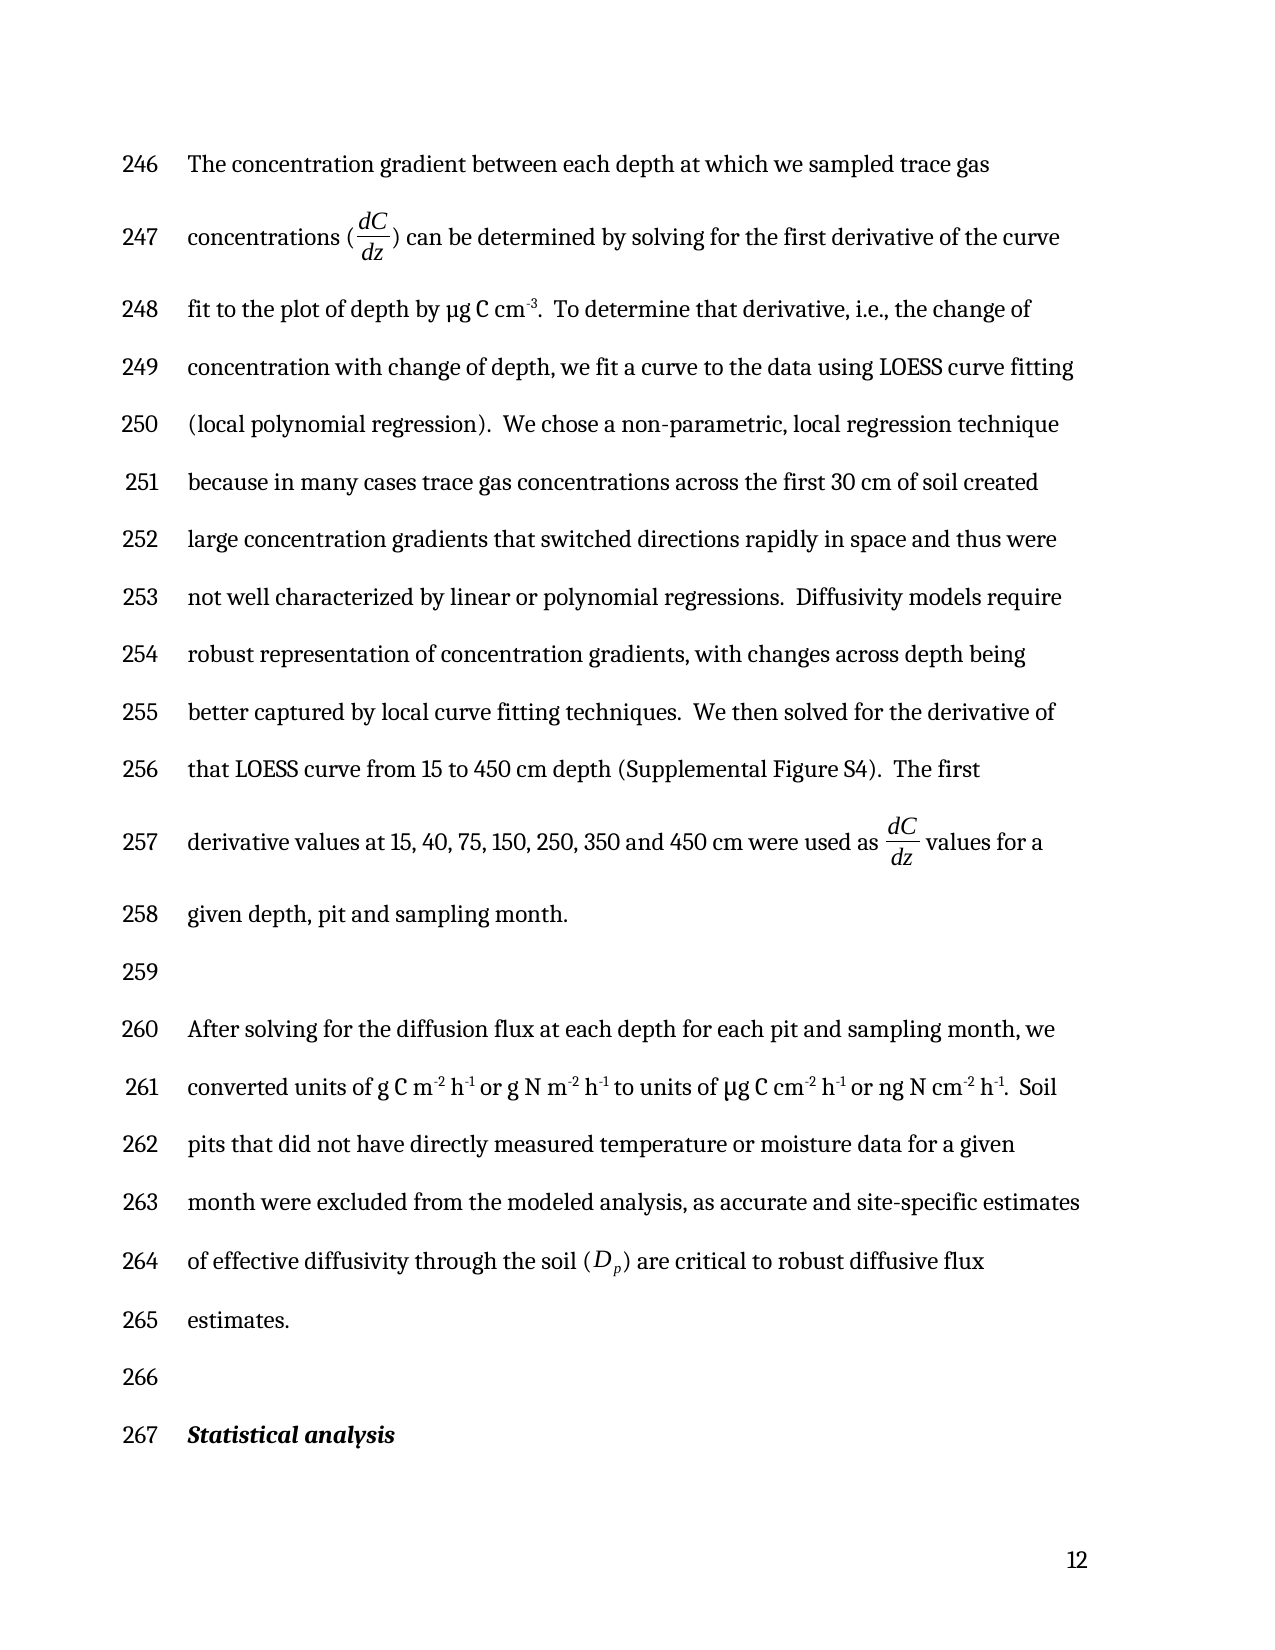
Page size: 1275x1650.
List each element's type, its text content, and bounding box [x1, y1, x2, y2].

text After solving for the diffusion flux at each depth for each pit and sampling month, we converted units of g C m-2 h-1 or g N m-2 h-1 to units of μg C cm-2 h-1 or ng N cm-2 h-1. Soil pits that did not have directly measured temperature or moisture data for a given month were excluded from the modeled analysis, as accurate and site-specific estimates of effective diffusivity through the soil () are critical to robust diffusive flux estimates. [187, 1015, 1087, 1334]
text The concentration gradient between each depth at which we sampled trace gas concentrations () can be determined by solving for the first derivative of the curve fit to the plot of depth by µg C cm-3. To determine that derivative, i.e., the change of concentration with change of depth, we fit a curve to the data using LOESS curve fitting (local polynomial regression). We chose a non-parametric, local regression technique because in many cases trace gas concentrations across the first 30 cm of soil created large concentration gradients that switched directions rapidly in space and thus were not well characterized by linear or polynomial regressions. Diffusivity models require robust representation of concentration gradients, with changes across depth being better captured by local curve fitting techniques. We then solved for the derivative of that LOESS curve from 15 to 450 cm depth (Supplemental Figure S4). The first derivative values at 15, 40, 75, 150, 250, 350 and 450 cm were used as values for a given depth, pit and sampling month. [187, 150, 1087, 929]
text Statistical analysis [187, 1421, 1087, 1449]
